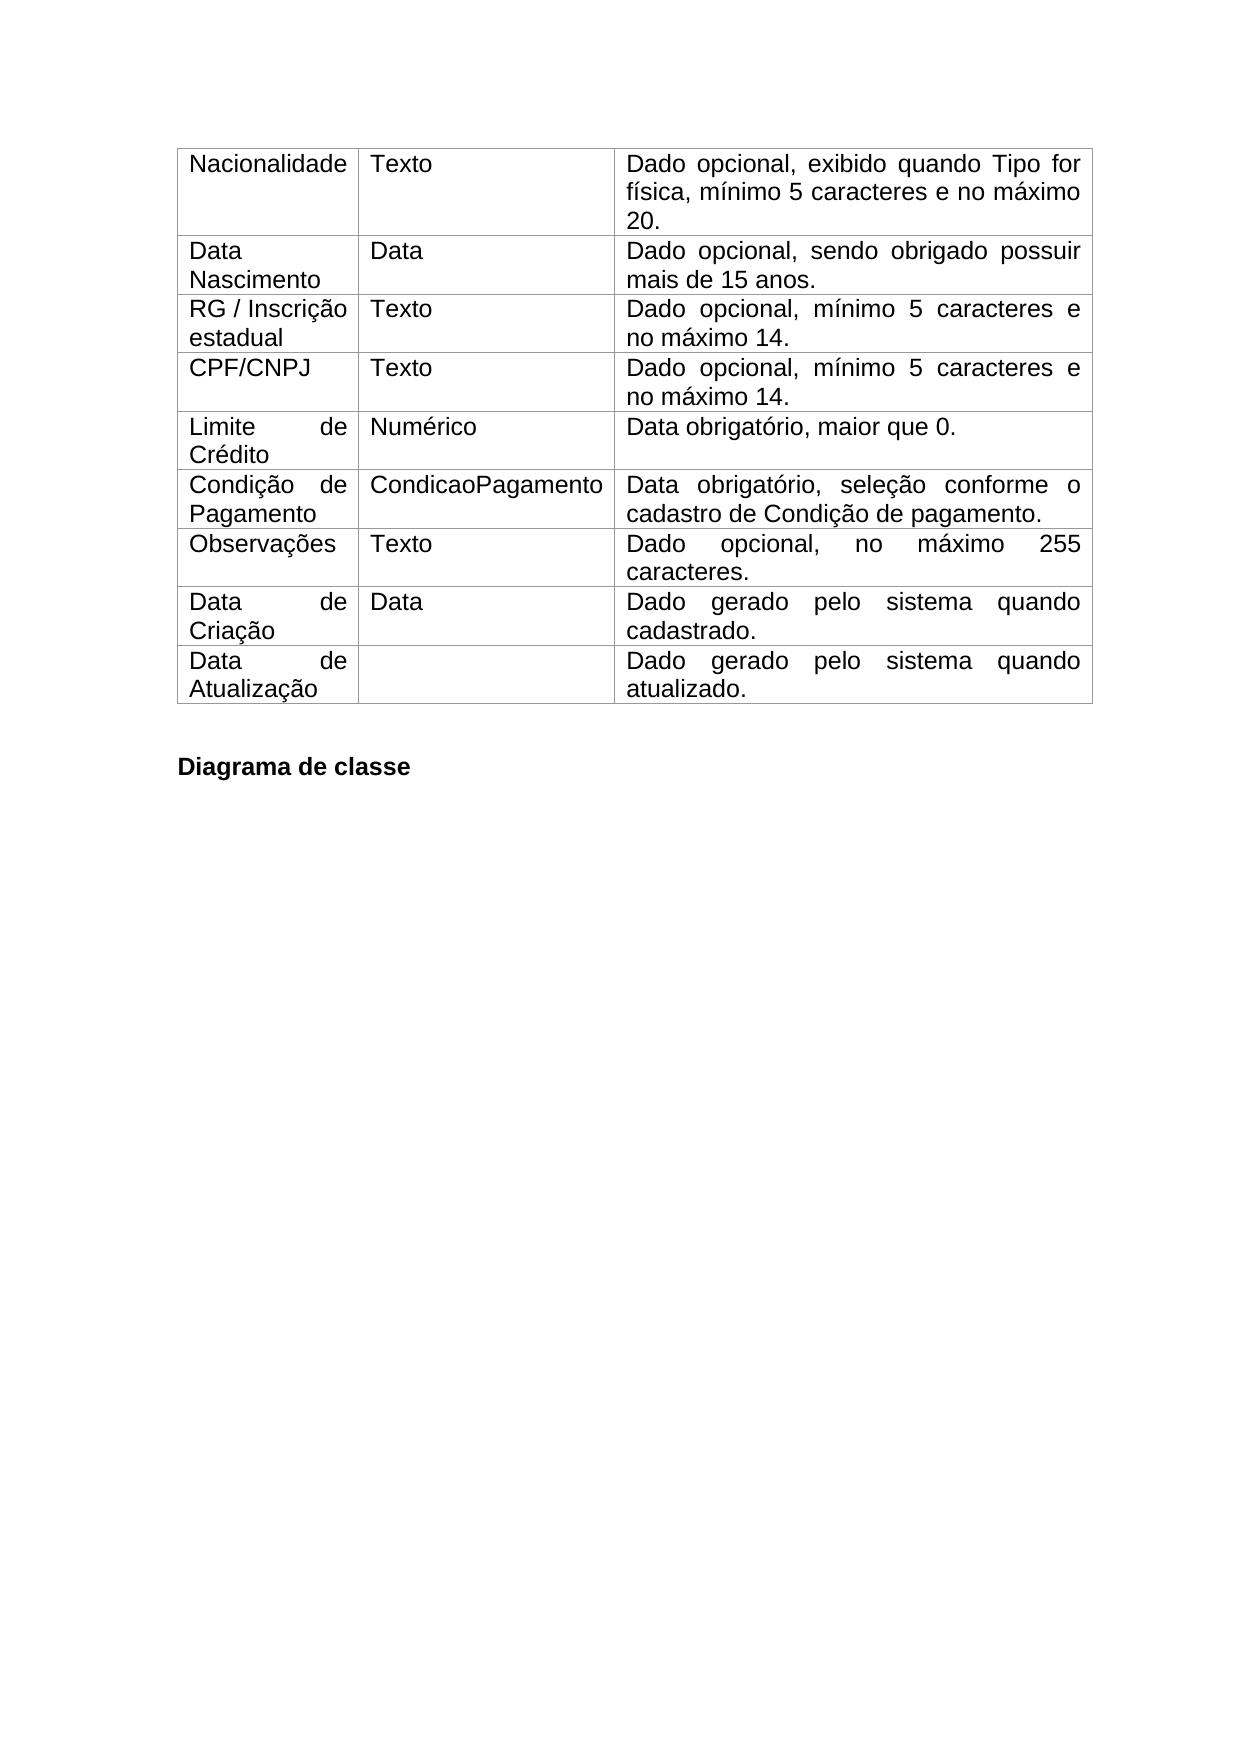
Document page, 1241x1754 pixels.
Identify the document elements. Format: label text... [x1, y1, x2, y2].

table_cell RG / Inscrição estadual [178, 295, 358, 352]
table_cell Data de Criação [178, 587, 358, 645]
table_cell Dado gerado pelo sistema quando atualizado. [615, 646, 1092, 703]
table_cell Texto [359, 149, 614, 235]
text Diagrama de classe [177, 752, 1063, 781]
table_cell Nacionalidade [178, 149, 358, 235]
table_cell Dado opcional, mínimo 5 caracteres e no máximo 14. [615, 295, 1092, 352]
table_cell Data obrigatório, seleção conforme o cadastro de Condição de pagamento. [615, 470, 1092, 528]
table_cell Texto [359, 529, 614, 586]
table_cell CPF/CNPJ [178, 353, 358, 411]
table_cell Data Nascimento [178, 236, 358, 293]
table_cell Texto [359, 295, 614, 352]
table_cell Dado gerado pelo sistema quando cadastrado. [615, 587, 1092, 645]
table_cell [359, 646, 614, 703]
table_cell Limite de Crédito [178, 412, 358, 469]
table_cell Dado opcional, no máximo 255 caracteres. [615, 529, 1092, 586]
table_cell Data [359, 587, 614, 645]
table_cell Dado opcional, exibido quando Tipo for física, mínimo 5 caracteres e no máximo 20. [615, 149, 1092, 235]
table_cell Condição de Pagamento [178, 470, 358, 528]
table_cell Data [359, 236, 614, 293]
table_cell Numérico [359, 412, 614, 469]
table_cell Dado opcional, mínimo 5 caracteres e no máximo 14. [615, 353, 1092, 411]
table_cell Observações [178, 529, 358, 586]
table_cell Texto [359, 353, 614, 411]
table_cell Data de Atualização [178, 646, 358, 703]
table_cell Data obrigatório, maior que 0. [615, 412, 1092, 469]
table_cell CondicaoPagamento [359, 470, 614, 528]
table_cell Dado opcional, sendo obrigado possuir mais de 15 anos. [615, 236, 1092, 293]
